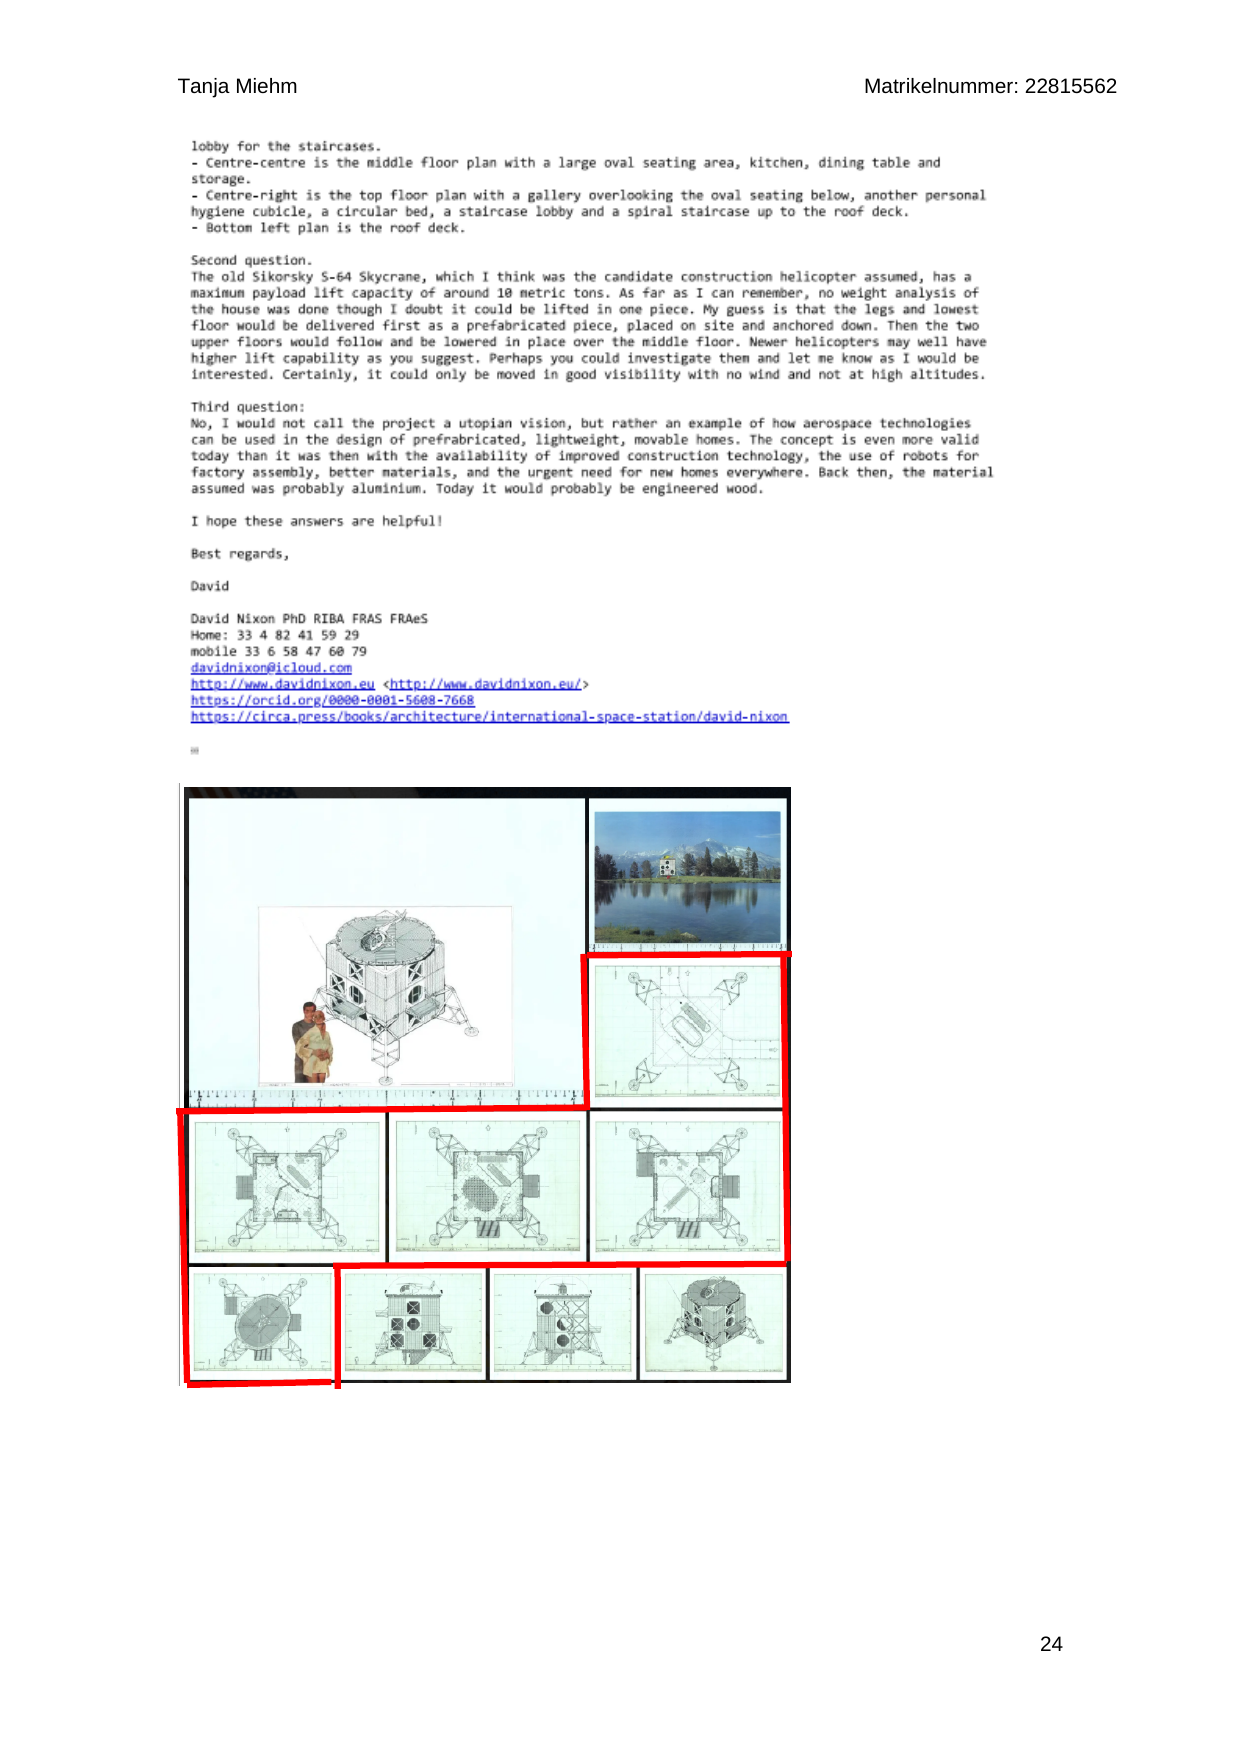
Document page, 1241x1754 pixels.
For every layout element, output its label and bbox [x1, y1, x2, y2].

picture [177, 121, 1012, 768]
picture [177, 1146, 187, 1386]
picture [177, 783, 798, 1386]
picture [184, 958, 784, 1386]
